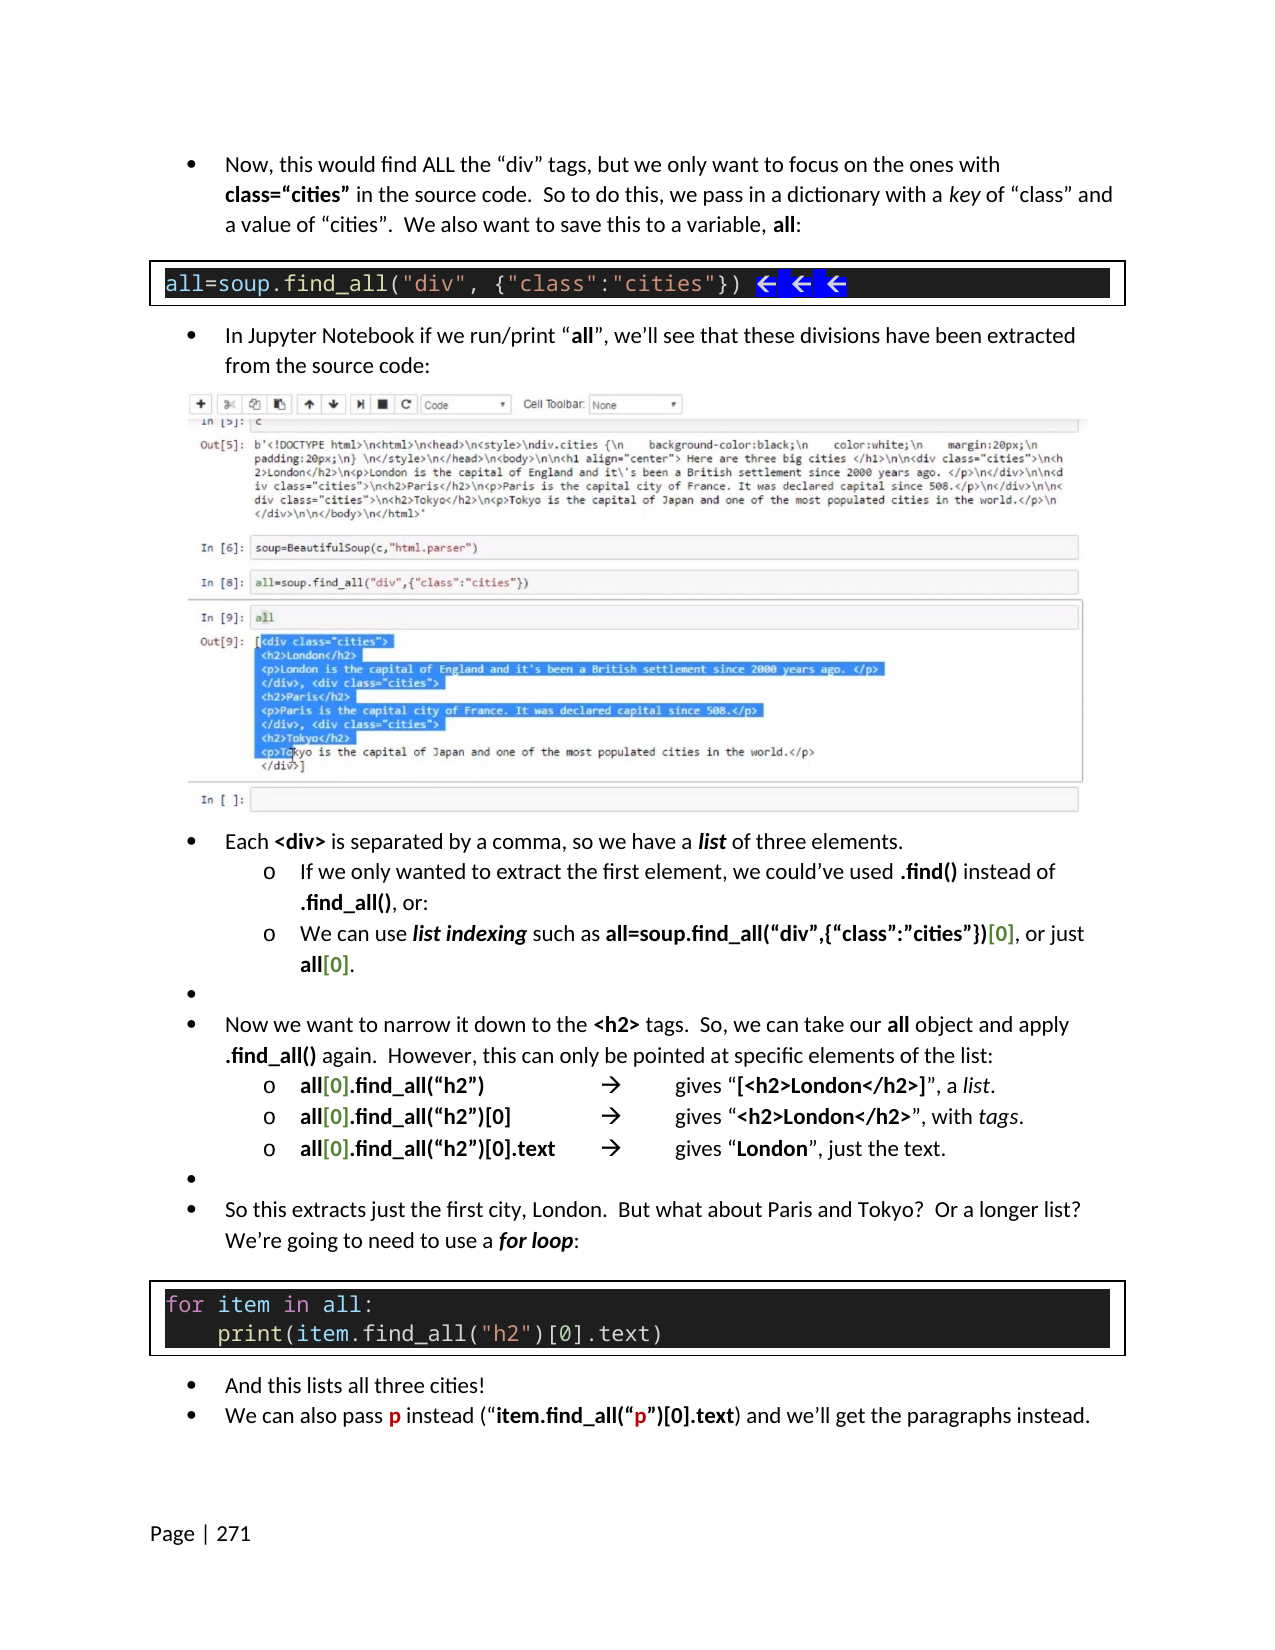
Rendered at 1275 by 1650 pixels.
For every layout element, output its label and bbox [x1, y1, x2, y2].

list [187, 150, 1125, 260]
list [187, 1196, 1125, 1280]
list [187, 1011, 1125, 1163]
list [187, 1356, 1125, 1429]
picture [187, 392, 1088, 823]
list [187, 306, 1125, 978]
